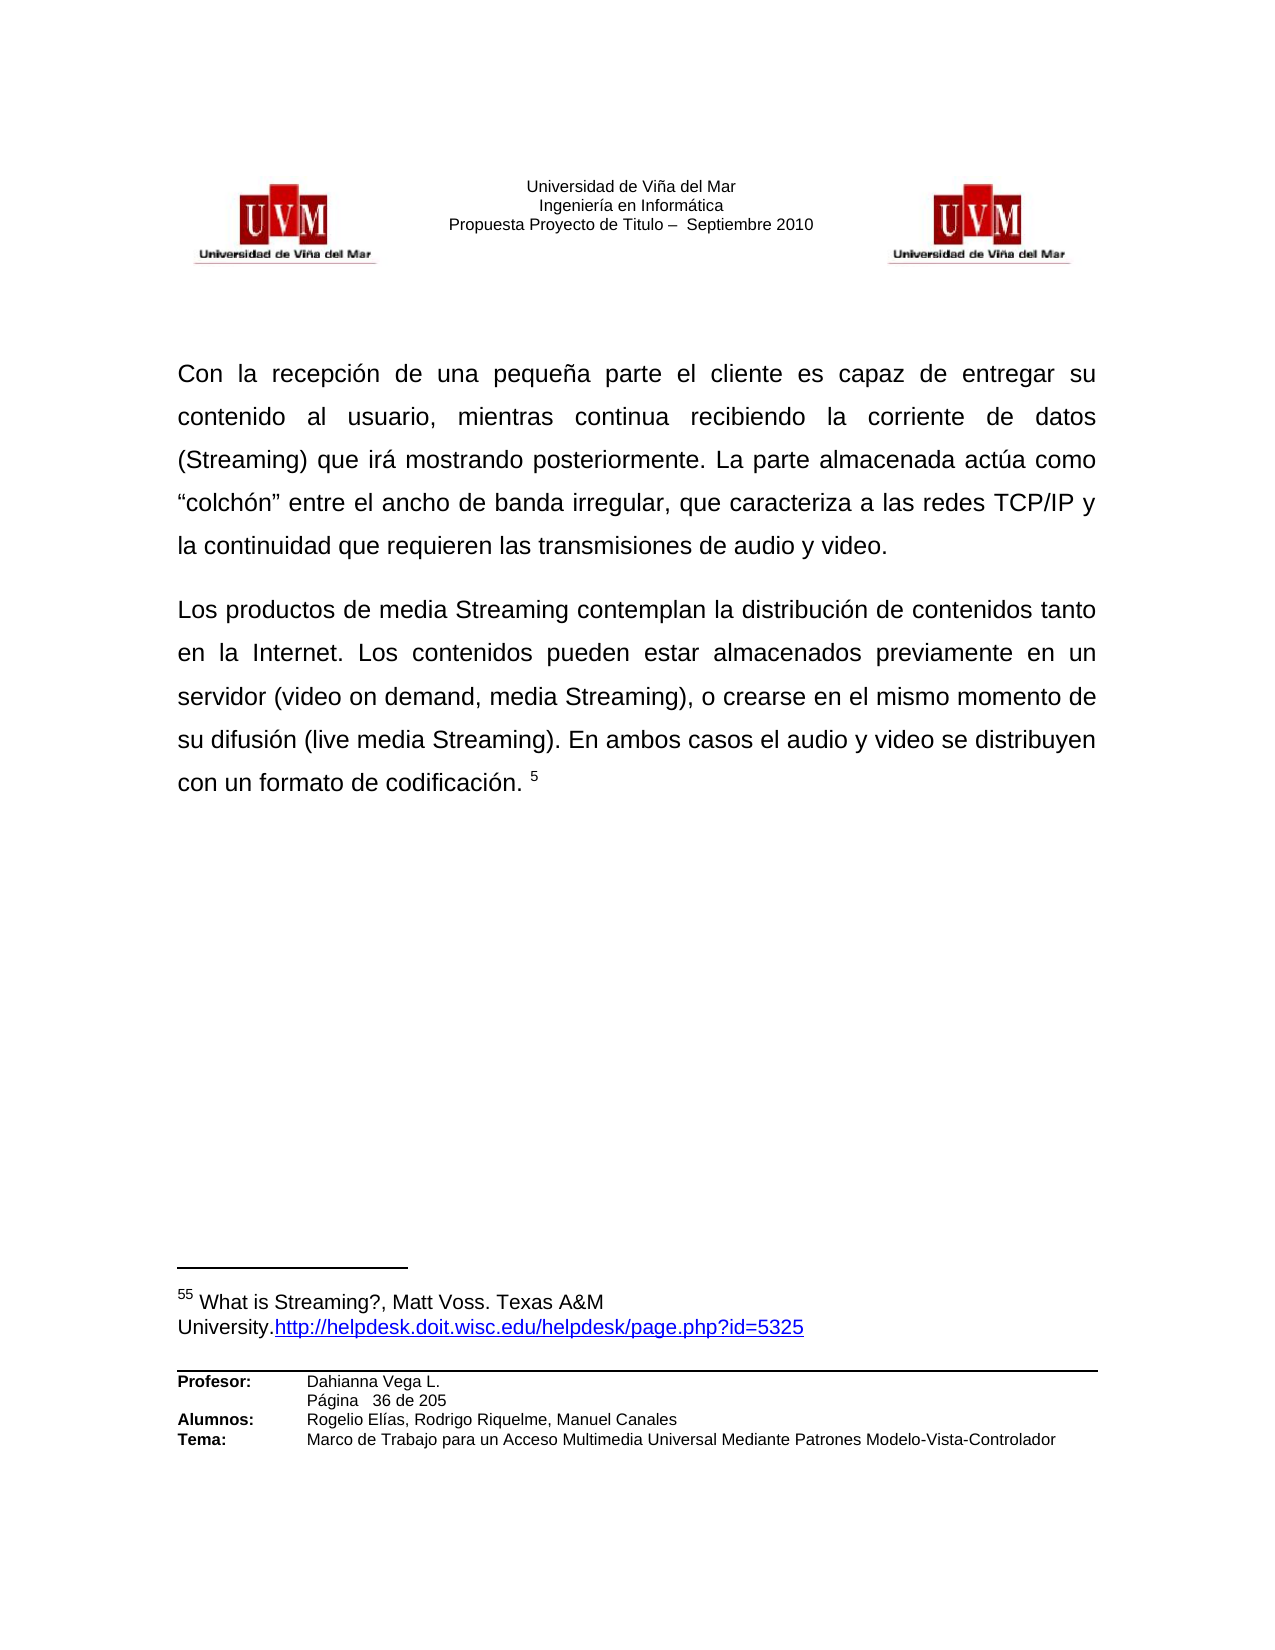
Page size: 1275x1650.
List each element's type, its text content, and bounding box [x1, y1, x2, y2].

picture [871, 176, 1084, 267]
text Los productos de media Streaming contemplan la distribución de contenidos tanto en la Internet. Los contenidos pueden estar almacenados previamente en un servidor (video on demand, media Streaming), o crearse en el mismo momento de su difusión (live media Streaming). En ambos casos el audio y video se distribuyen con un formato de codificación. [177, 595, 1098, 797]
picture [177, 176, 390, 267]
text Con la recepción de una pequeña parte el cliente es capaz de entregar su contenido al usuario, mientras continua recibiendo la corriente de datos (Streaming) que irá mostrando posteriormente. La parte almacenada actúa como “colchón” entre el ancho de banda irregular, que caracteriza a las redes TCP/IP y la continuidad que requieren las transmisiones de audio y video. [177, 359, 1098, 560]
